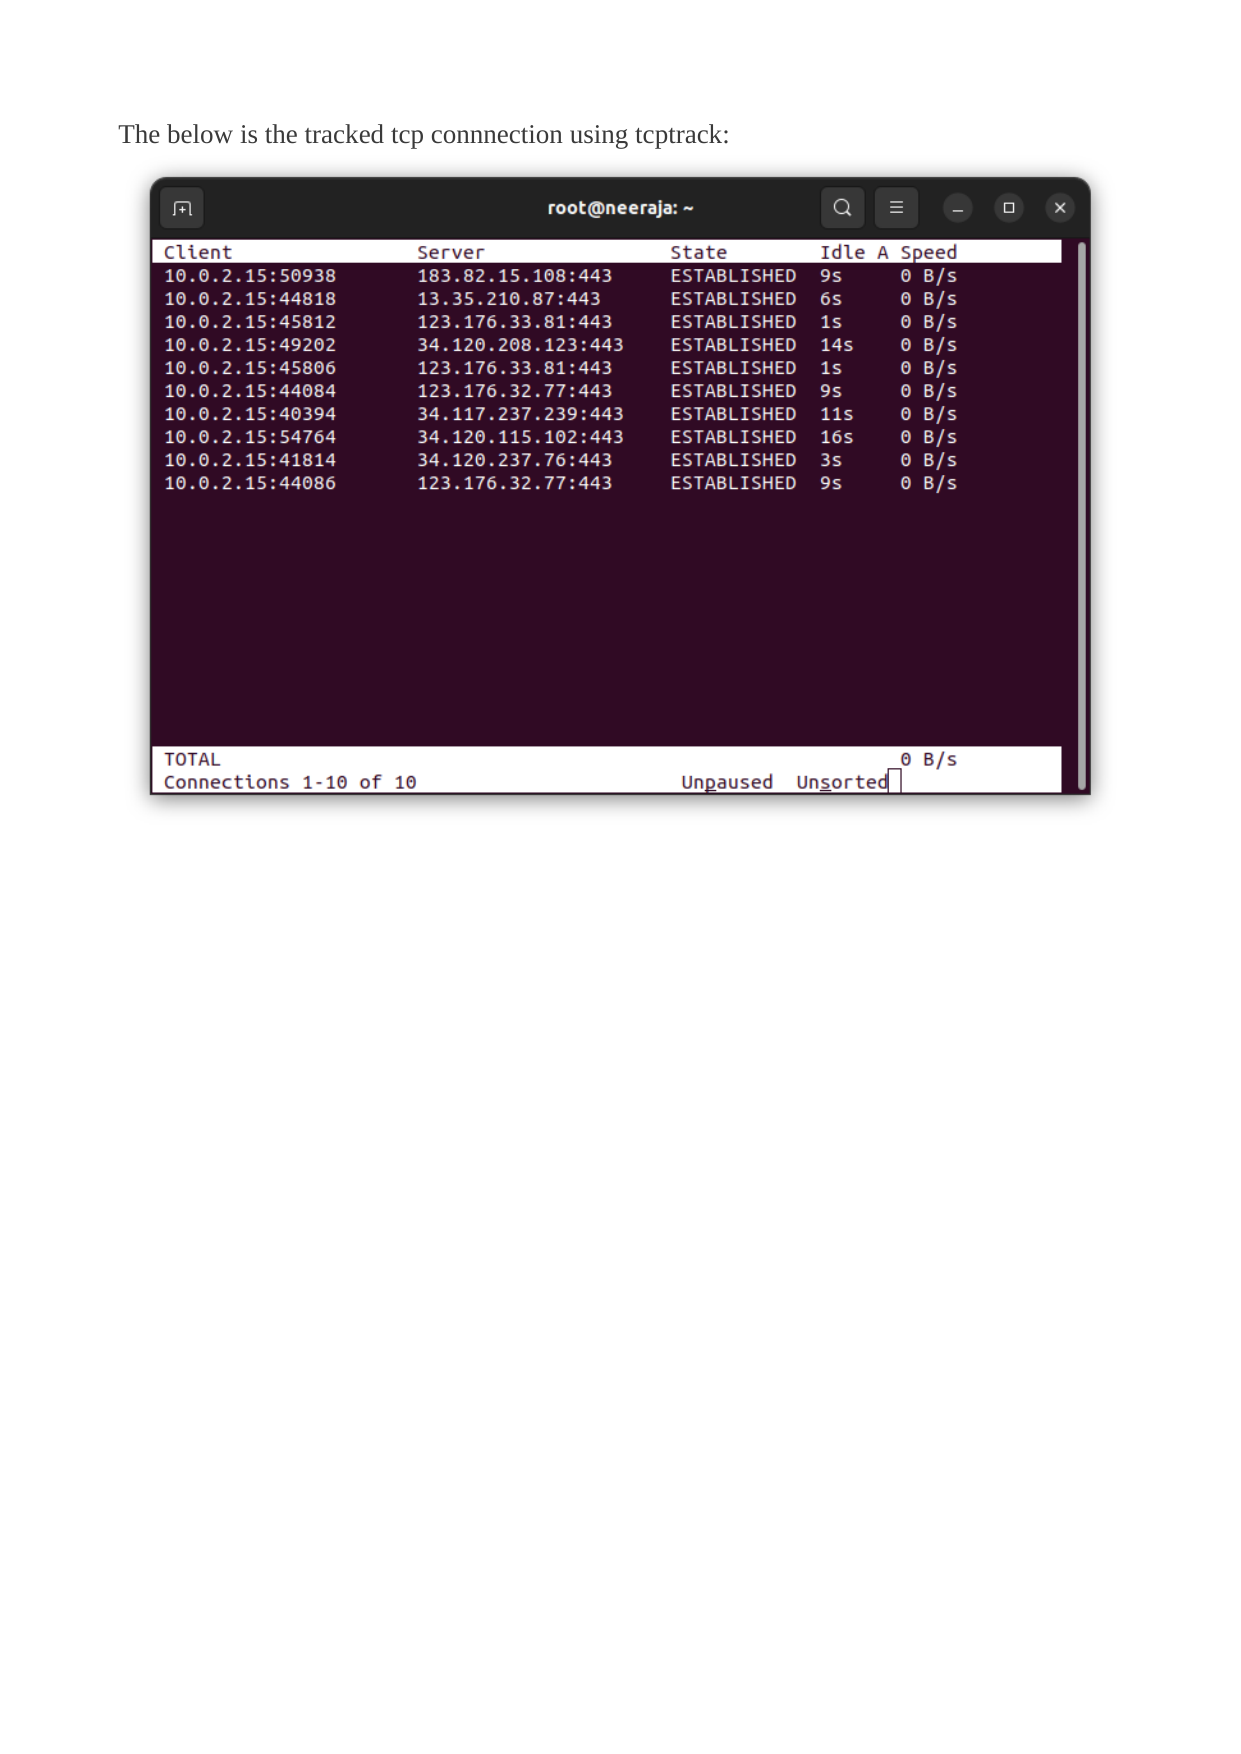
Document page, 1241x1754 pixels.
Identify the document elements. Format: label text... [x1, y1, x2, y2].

picture [118, 149, 1123, 831]
text The below is the tracked tcp connnection using tcptrack: [118, 118, 1122, 149]
